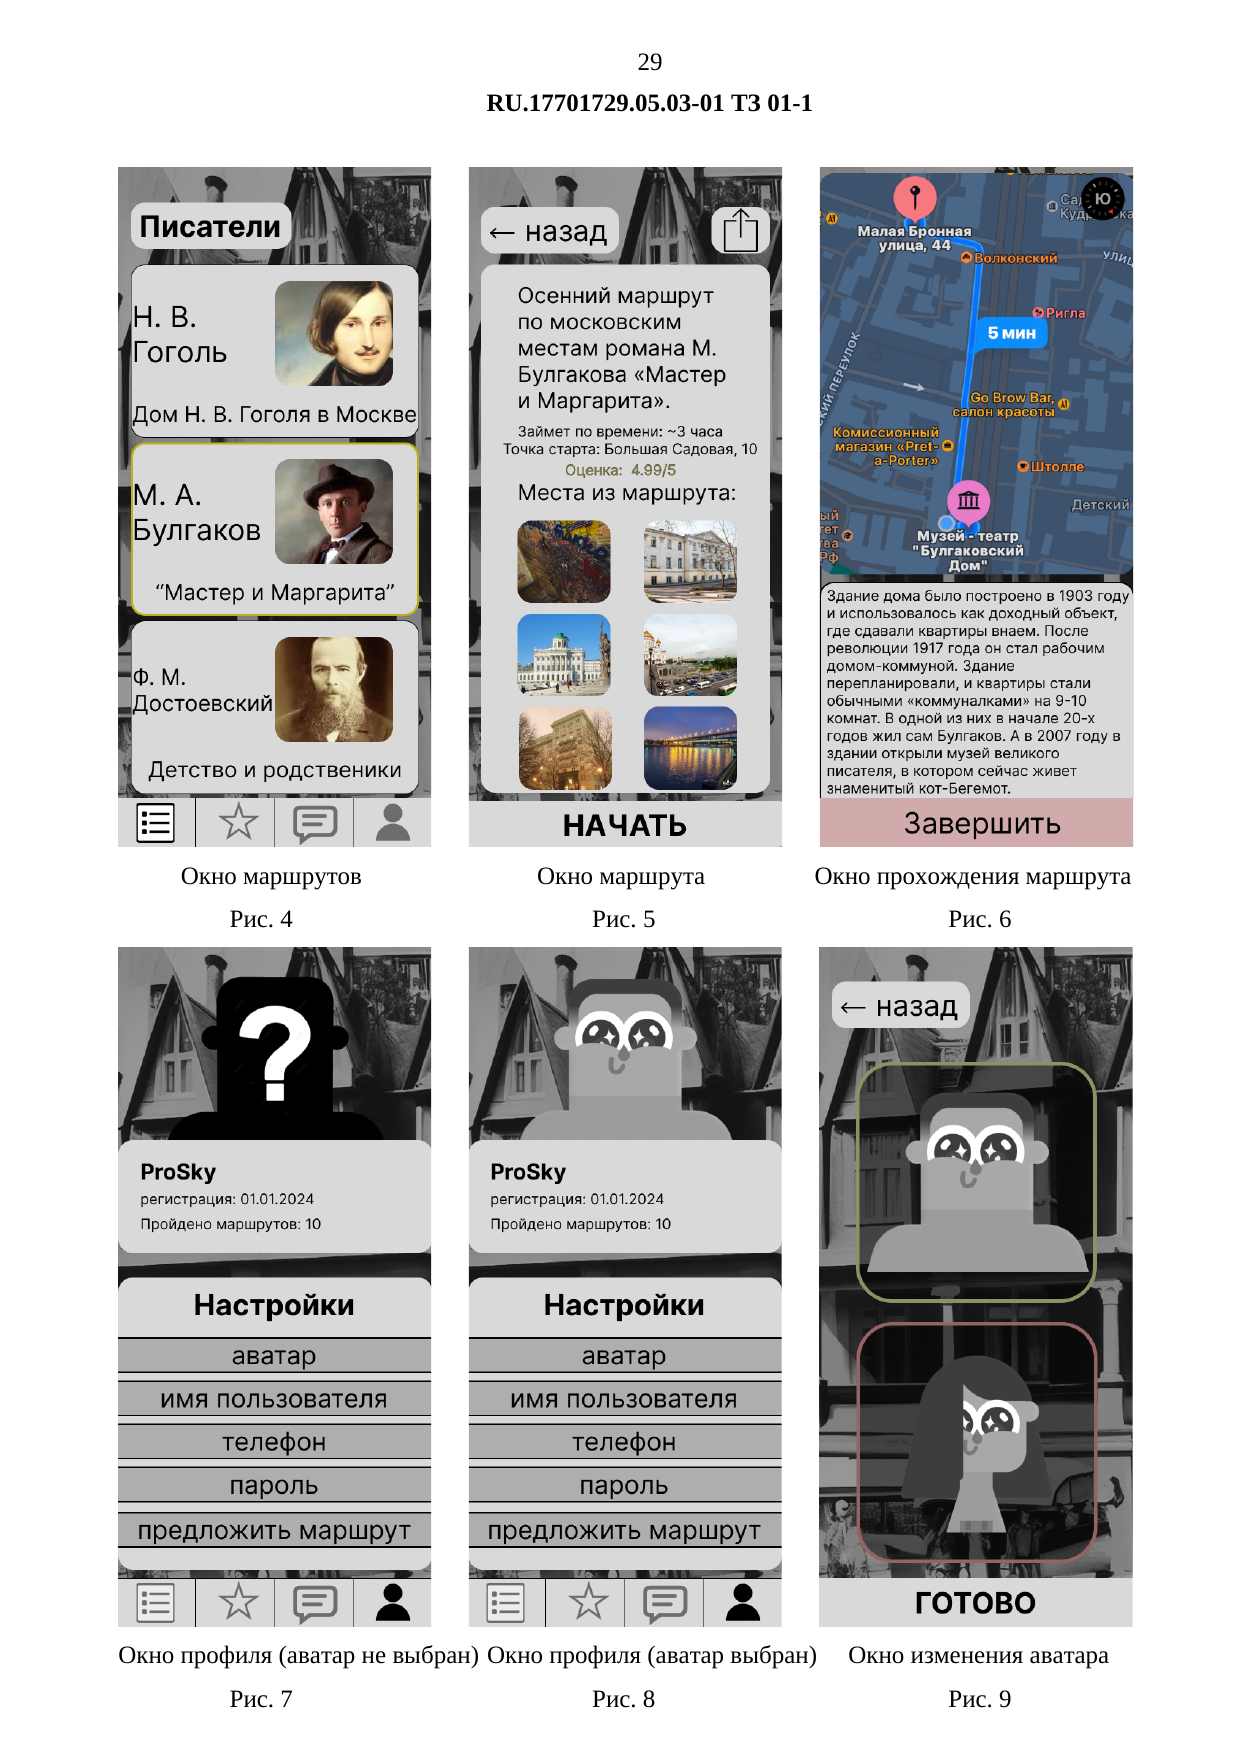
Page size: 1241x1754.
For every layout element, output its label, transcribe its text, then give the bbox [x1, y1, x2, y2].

text Окно маршрутов Окно маршрута Окно прохождения маршрута [118, 861, 1181, 889]
text Окно профиля (аватар не выбран) Окно профиля (аватар выбран) Окно изменения аватара [118, 1641, 1181, 1669]
picture [819, 167, 1134, 847]
picture [118, 947, 432, 1627]
picture [118, 167, 432, 847]
picture [468, 167, 783, 847]
picture [819, 947, 1133, 1627]
text Рис. 4 Рис. 5 Рис. 6 [192, 904, 1181, 933]
picture [468, 947, 782, 1627]
text Рис. 7 Рис. 8 Рис. 9 [192, 1684, 1181, 1712]
